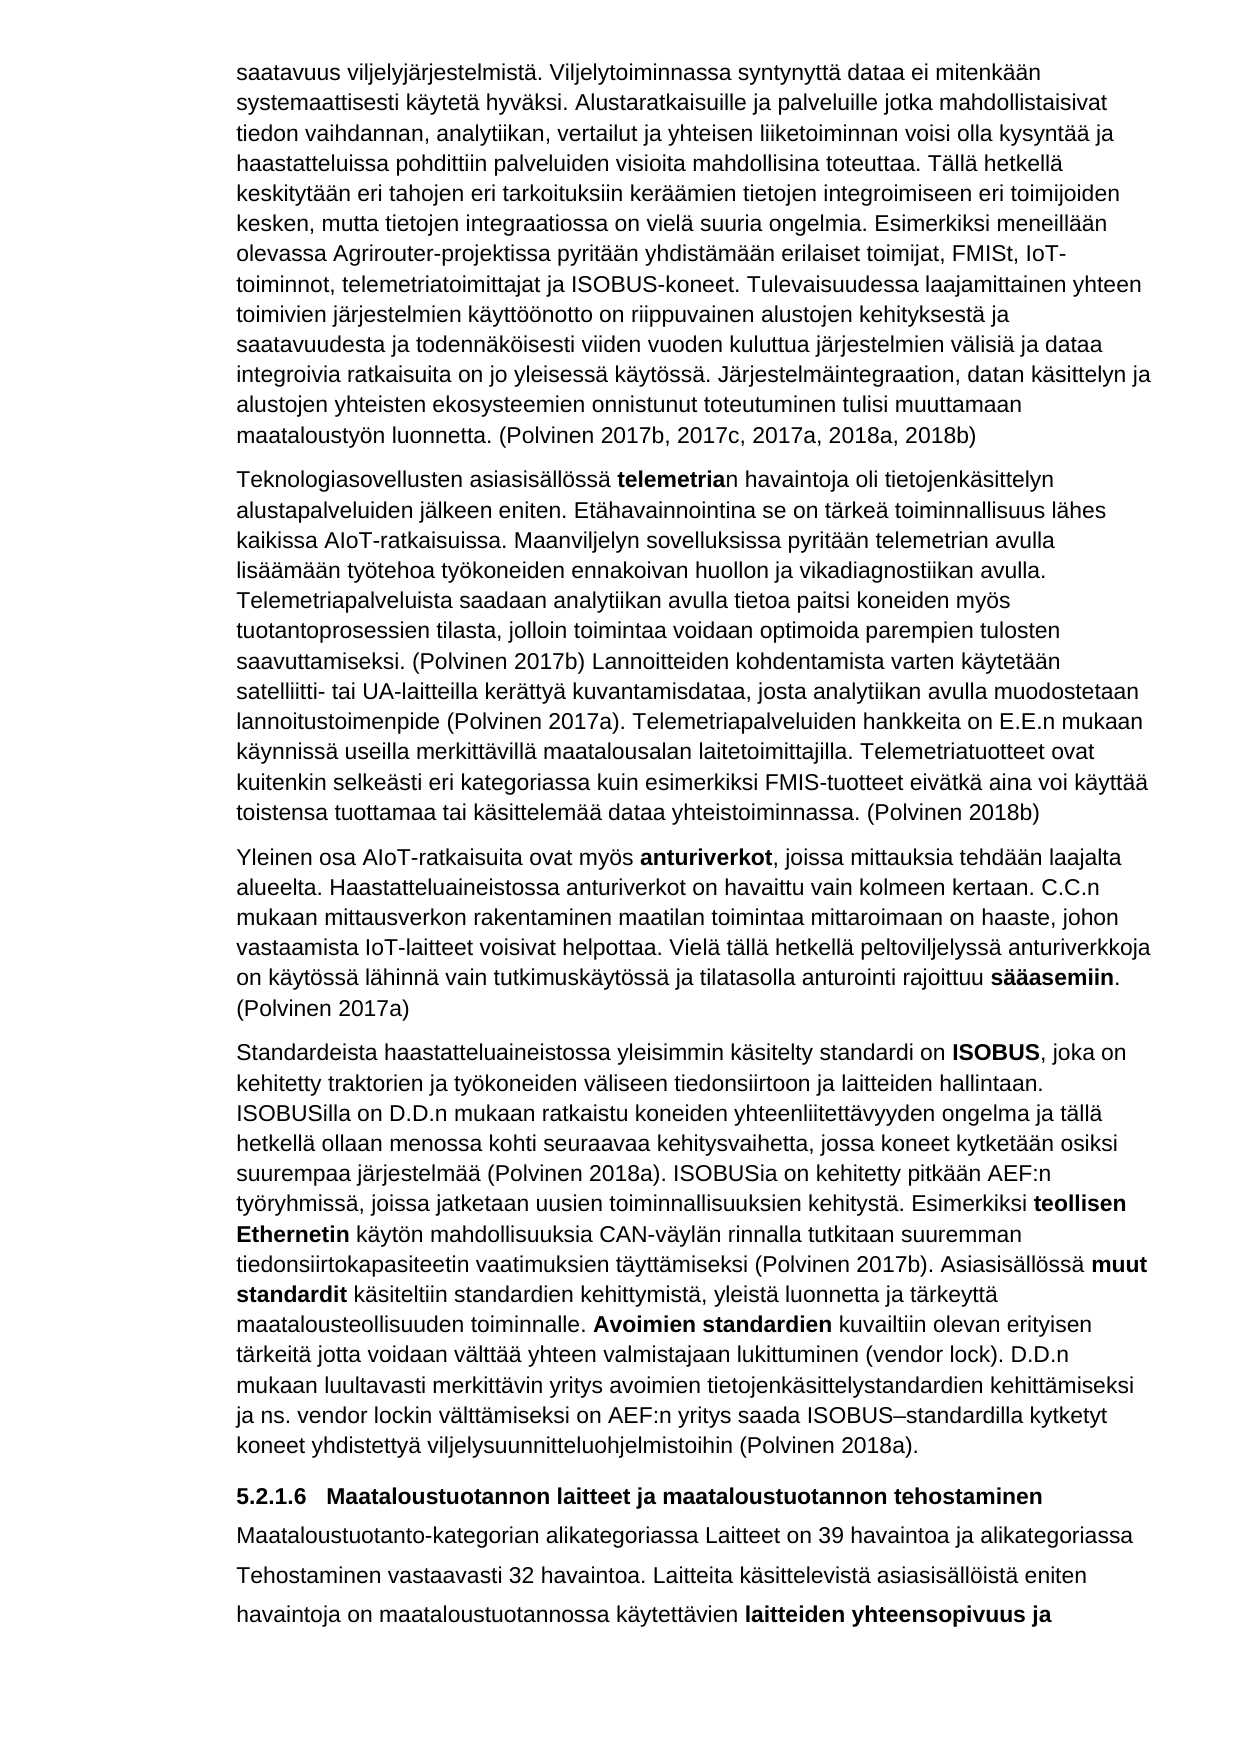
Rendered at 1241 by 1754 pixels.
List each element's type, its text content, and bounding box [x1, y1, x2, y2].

text Standardeista haastatteluaineistossa yleisimmin käsitelty standardi on ISOBUS, joka on kehitetty traktorien ja työkoneiden väliseen tiedonsiirtoon ja laitteiden hallintaan. ISOBUSilla on D.D.n mukaan ratkaistu koneiden yhteenliitettävyyden ongelma ja tällä hetkellä ollaan menossa kohti seuraavaa kehitysvaihetta, jossa koneet kytketään osiksi suurempaa järjestelmää (Polvinen 2018a). ISOBUSia on kehitetty pitkään AEF:n työryhmissä, joissa jatketaan uusien toiminnallisuuksien kehitystä. Esimerkiksi teollisen Ethernetin käytön mahdollisuuksia CAN-väylän rinnalla tutkitaan suuremman tiedonsiirtokapasiteetin vaatimuksien täyttämiseksi (Polvinen 2017b). Asiasisällössä muut standardit käsiteltiin standardien kehittymistä, yleistä luonnetta ja tärkeyttä maatalousteollisuuden toiminnalle. Avoimien standardien kuvailtiin olevan erityisen tärkeitä jotta voidaan välttää yhteen valmistajaan lukittuminen (vendor lock). D.D.n mukaan luultavasti merkittävin yritys avoimien tietojenkäsittelystandardien kehittämiseksi ja ns. vendor lockin välttämiseksi on AEF:n yritys saada ISOBUS–standardilla kytketyt koneet yhdistettyä viljelysuunnitteluohjelmistoihin (Polvinen 2018a). [236, 1039, 1152, 1458]
text Teknologiasovellusten asiasisällössä telemetrian havaintoja oli tietojenkäsittelyn alustapalveluiden jälkeen eniten. Etähavainnointina se on tärkeä toiminnallisuus lähes kaikissa AIoT-ratkaisuissa. Maanviljelyn sovelluksissa pyritään telemetrian avulla lisäämään työtehoa työkoneiden ennakoivan huollon ja vikadiagnostiikan avulla. Telemetriapalveluista saadaan analytiikan avulla tietoa paitsi koneiden myös tuotantoprosessien tilasta, jolloin toimintaa voidaan optimoida parempien tulosten saavuttamiseksi. (Polvinen 2017b) Lannoitteiden kohdentamista varten käytetään satelliitti- tai UA-laitteilla kerättyä kuvantamisdataa, josta analytiikan avulla muodostetaan lannoitustoimenpide (Polvinen 2017a). Telemetriapalveluiden hankkeita on E.E.n mukaan käynnissä useilla merkittävillä maatalousalan laitetoimittajilla. Telemetriatuotteet ovat kuitenkin selkeästi eri kategoriassa kuin esimerkiksi FMIS-tuotteet eivätkä aina voi käyttää toistensa tuottamaa tai käsittelemää dataa yhteistoiminnassa. (Polvinen 2018b) [236, 466, 1152, 825]
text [236, 59, 1152, 448]
subtitle Maataloustuotannon laitteet ja maataloustuotannon tehostaminen [236, 1483, 1152, 1509]
text Yleinen osa AIoT-ratkaisuita ovat myös anturiverkot, joissa mittauksia tehdään laajalta alueelta. Haastatteluaineistossa anturiverkot on havaittu vain kolmeen kertaan. C.C.n mukaan mittausverkon rakentaminen maatilan toimintaa mittaroimaan on haaste, johon vastaamista IoT-laitteet voisivat helpottaa. Vielä tällä hetkellä peltoviljelyssä anturiverkkoja on käytössä lähinnä vain tutkimuskäytössä ja tilatasolla anturointi rajoittuu sääasemiin. (Polvinen 2017a) [236, 843, 1152, 1021]
